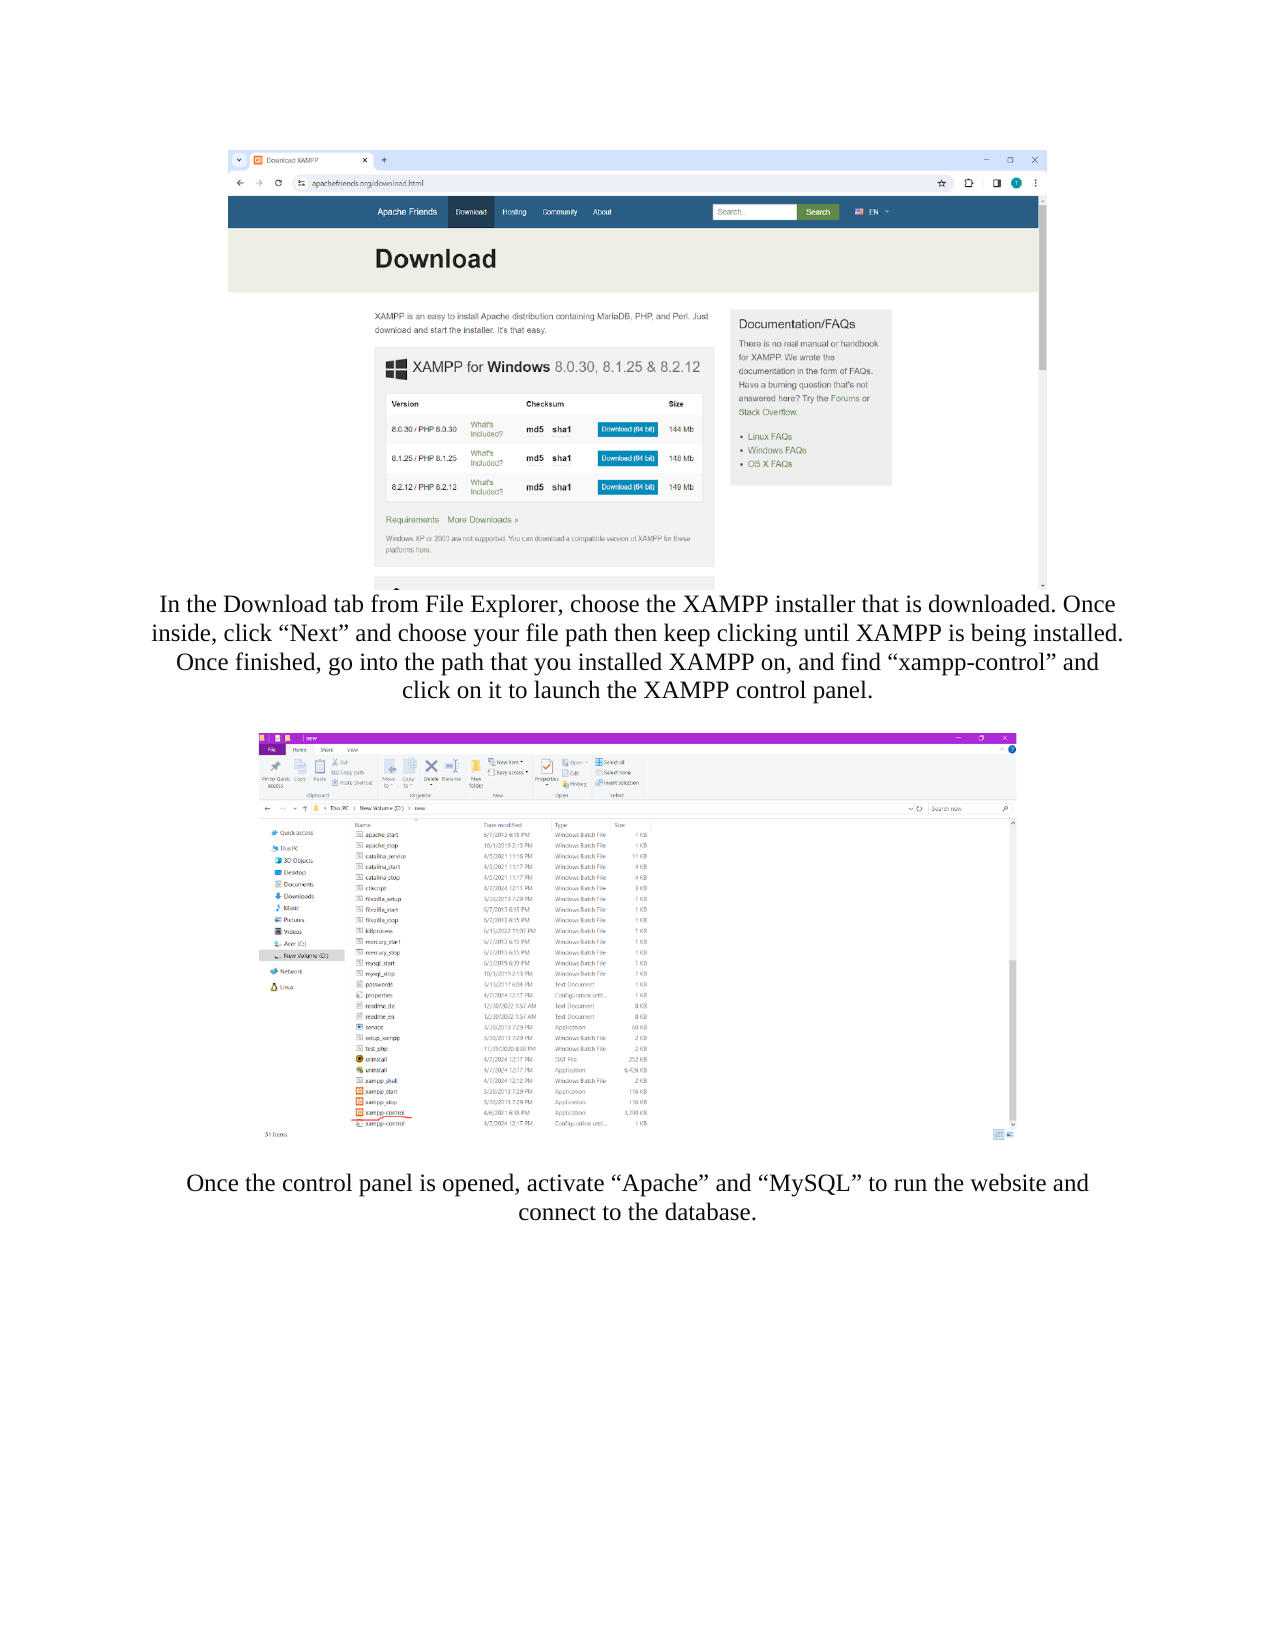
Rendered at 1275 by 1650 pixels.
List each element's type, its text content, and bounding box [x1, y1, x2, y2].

text In the Download tab from File Explorer, choose the XAMPP installer that is downloaded. Once inside, click “Next” and choose your file path then keep clicking until XAMPP is being installed. [150, 589, 1125, 647]
picture [258, 733, 1017, 1140]
text Once finished, go into the path that you installed XAMPP on, and find “xampp-control” and click on it to launch the XAMPP control panel. [150, 647, 1125, 704]
text Once the control panel is opened, activate “Apache” and “MySQL” to run the website and connect to the database. [150, 1168, 1125, 1226]
picture [228, 150, 1047, 590]
